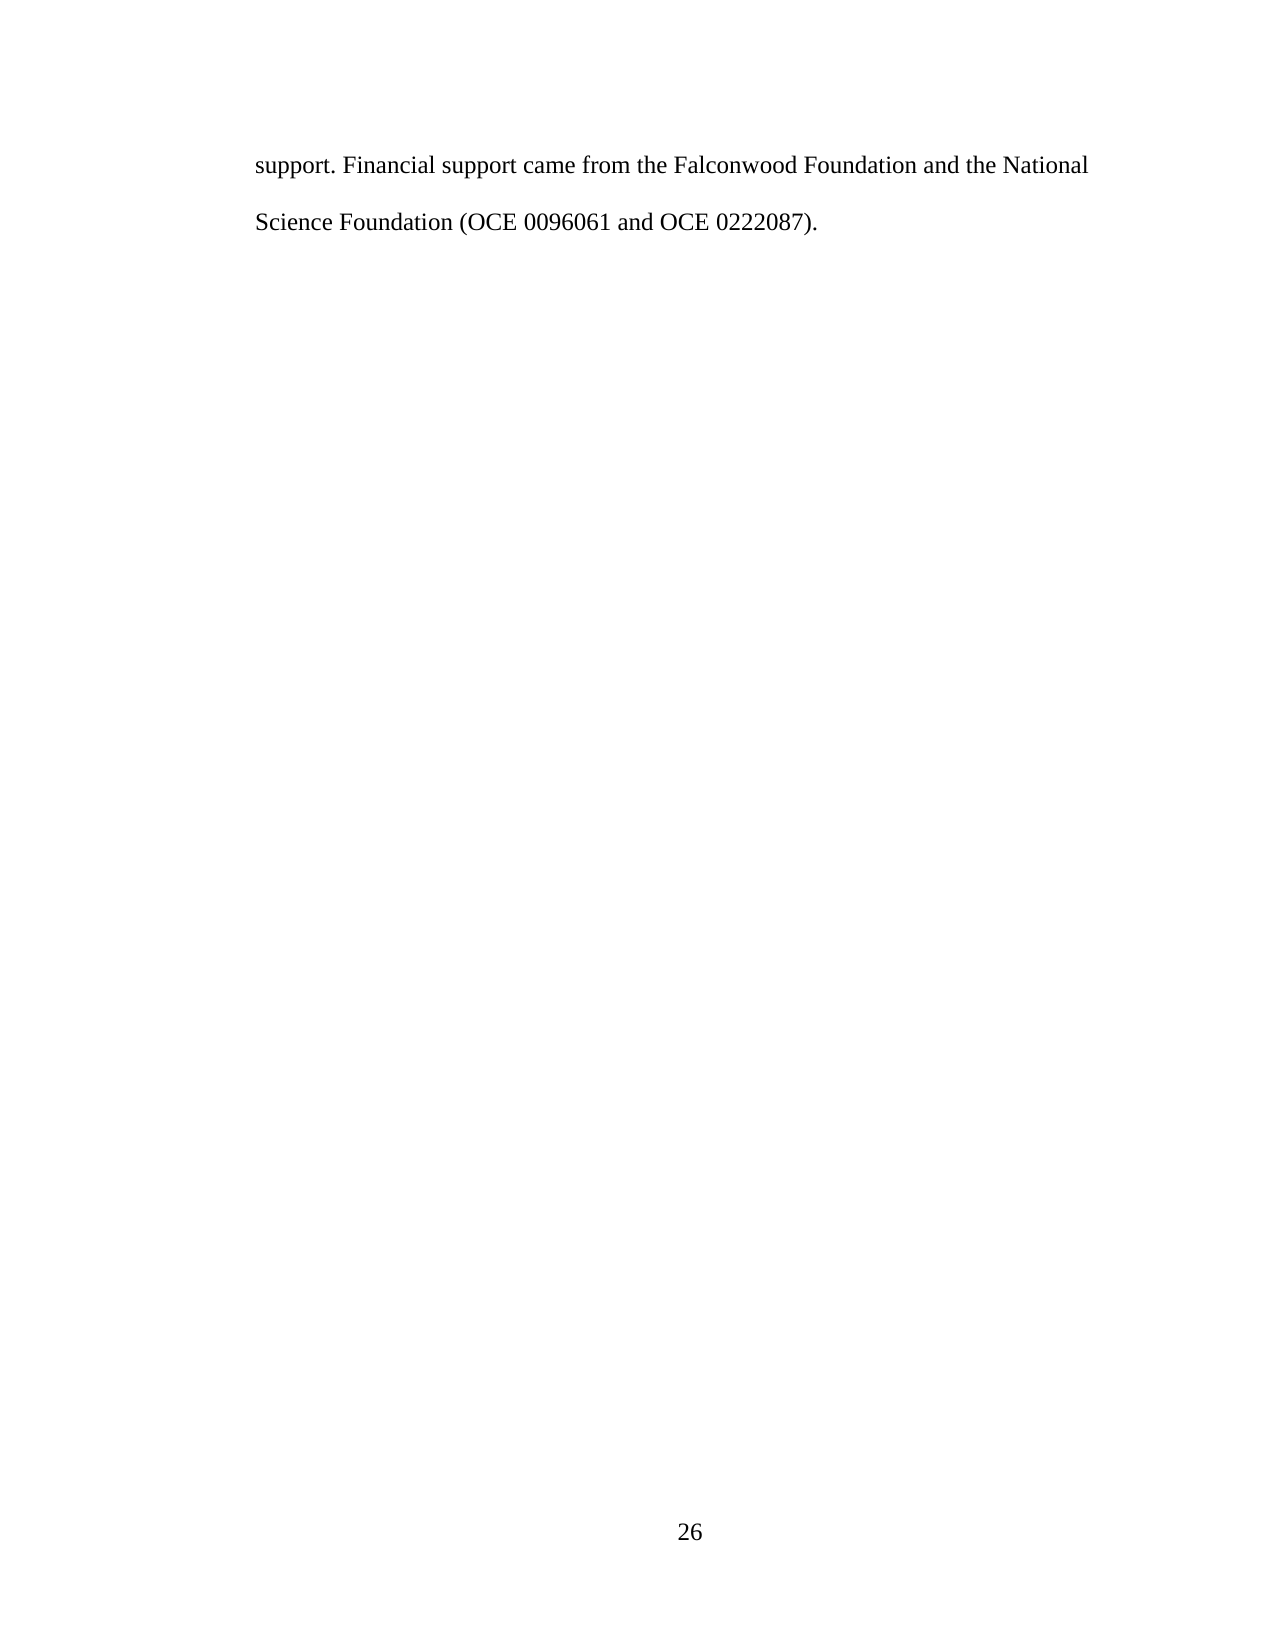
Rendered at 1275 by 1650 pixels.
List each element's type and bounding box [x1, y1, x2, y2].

text [255, 150, 1125, 236]
